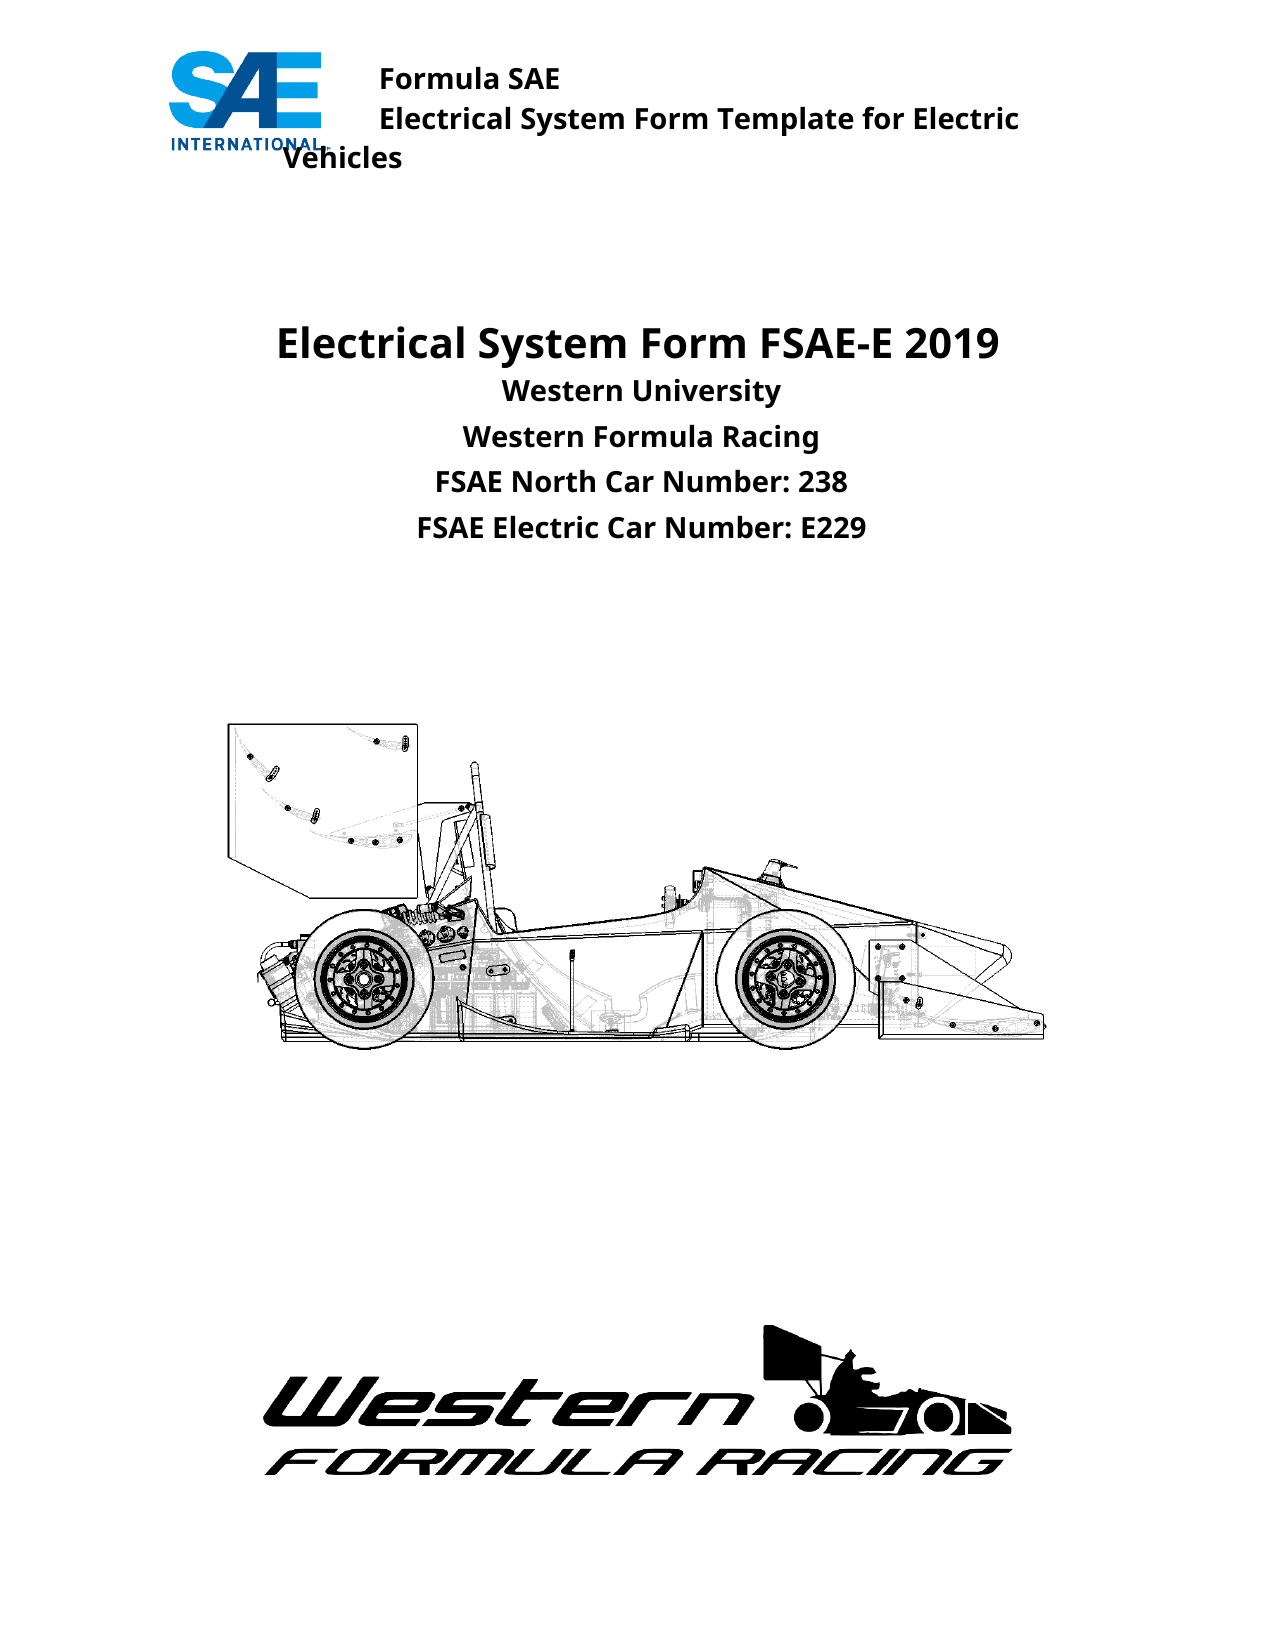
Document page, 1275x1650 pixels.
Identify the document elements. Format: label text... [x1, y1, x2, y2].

text Western Formula Racing [143, 416, 1140, 456]
text Western University [143, 371, 1140, 410]
picture [262, 1325, 1013, 1475]
text Electrical System Form FSAE-E 2019 [135, 314, 1140, 371]
picture [188, 690, 1095, 1085]
text FSAE North Car Number: 238 [143, 462, 1140, 501]
text FSAE Electric Car Number: E229 [143, 507, 1140, 547]
picture [131, 15, 359, 189]
picture [352, 155, 359, 165]
